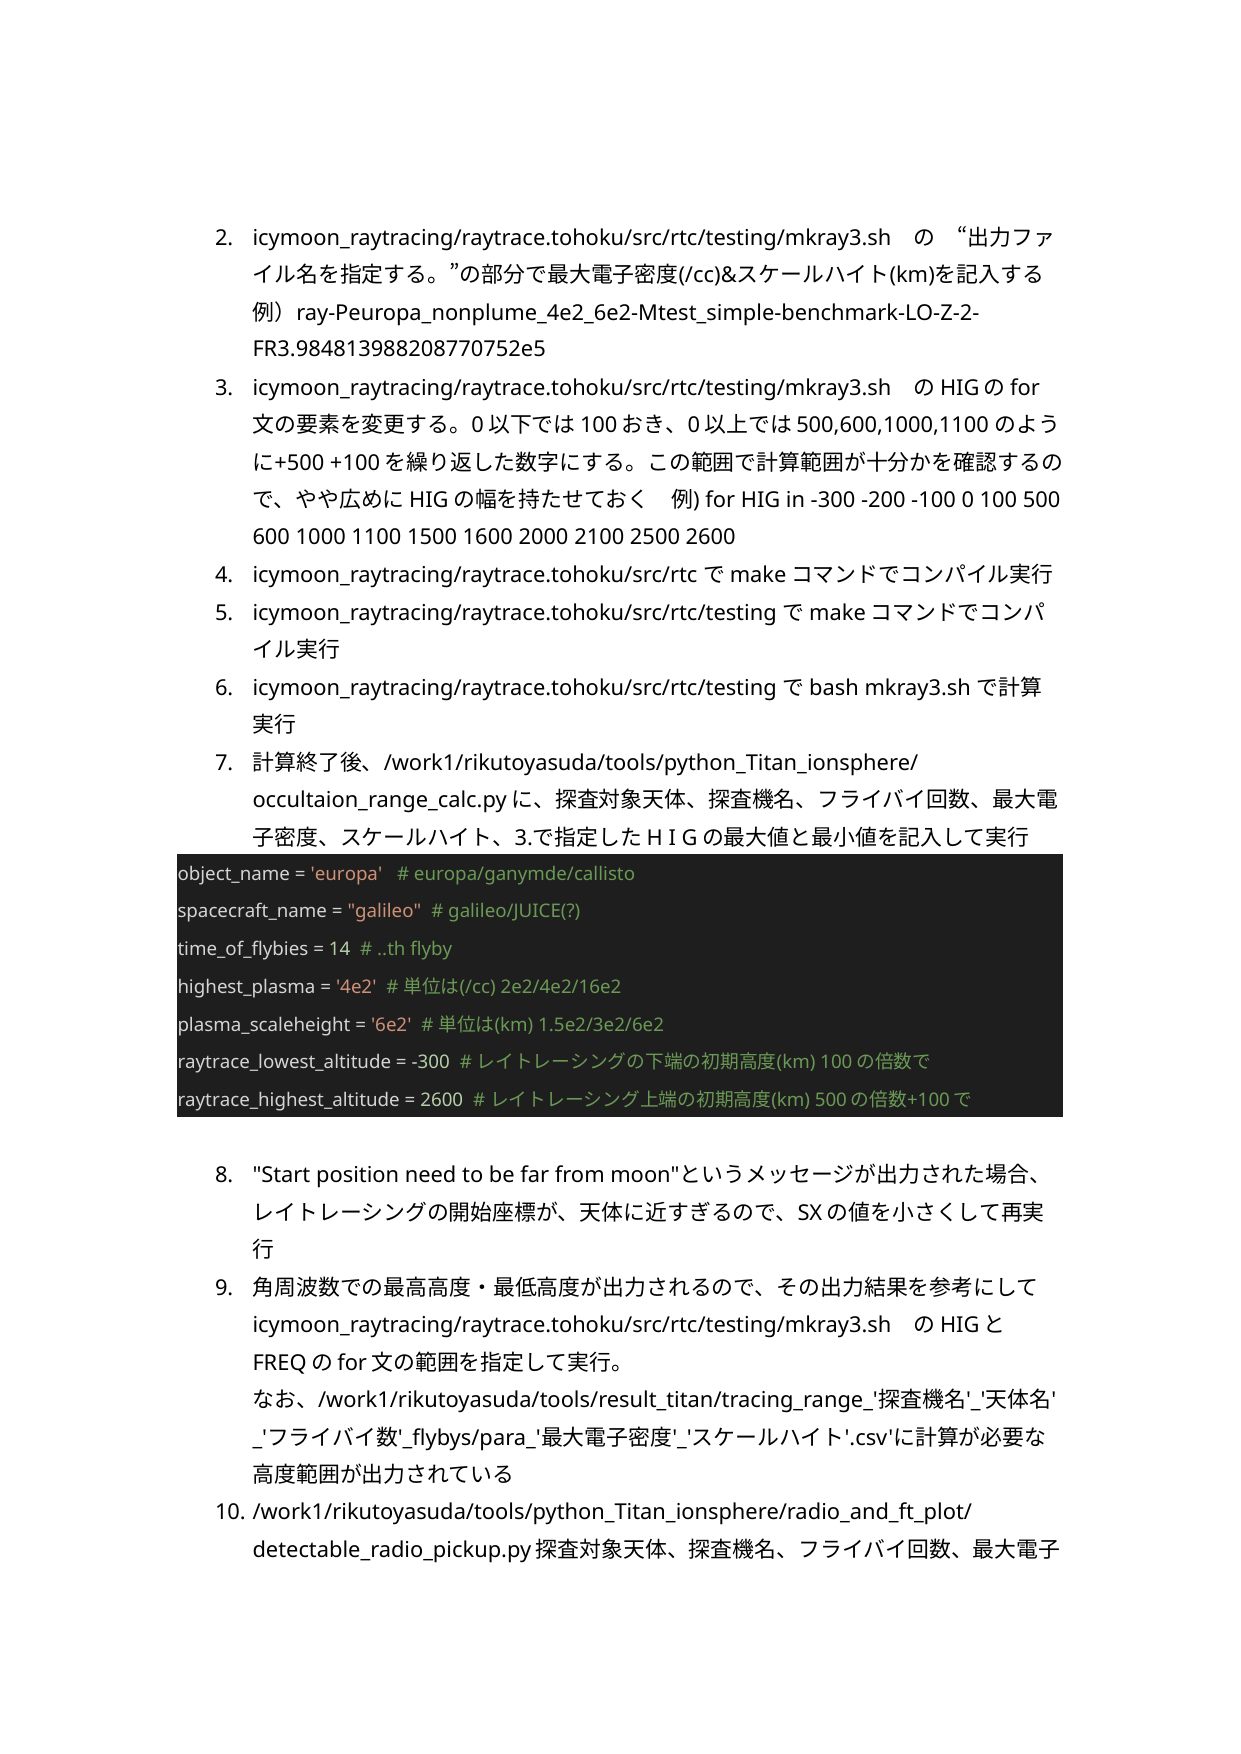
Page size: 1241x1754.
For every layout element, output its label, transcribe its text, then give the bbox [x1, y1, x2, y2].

list icymoon_raytracing/raytrace.tohoku/src/rtc/testing でbash mkray3.sh で計算実行 [215, 667, 1063, 742]
list icymoon_raytracing/raytrace.tohoku/src/rtc/testing/mkray3.sh の “出力ファイル名を指定する。”の部分で最大電子密度(/cc)&スケールハイト(km)を記入する 例）ray-Peuropa_nonplume_4e2_6e2-Mtest_simple-benchmark-LO-Z-2-FR3.984813988208770752e5 [215, 217, 1063, 367]
list icymoon_raytracing/raytrace.tohoku/src/rtc/testing/mkray3.sh のHIGのfor文の要素を変更する。0以下では100おき、0以上では500,600,1000,1100 のように+500 +100を繰り返した数字にする。この範囲で計算範囲が十分かを確認するので、やや広めにHIGの幅を持たせておく 例) for HIG in -300 -200 -100 0 100 500 600 1000 1100 1500 1600 2000 2100 2500 2600 [215, 367, 1063, 554]
list 角周波数での最高高度・最低高度が出力されるので、その出力結果を参考にしてicymoon_raytracing/raytrace.tohoku/src/rtc/testing/mkray3.sh のHIGとFREQのfor文の範囲を指定して実行。 [215, 1267, 1063, 1379]
list なお、/work1/rikutoyasuda/tools/result_titan/tracing_range_'探査機名'_'天体名'_'フライバイ数'_flybys/para_'最大電子密度'_'スケールハイト'.csv'に計算が必要な高度範囲が出力されている [252, 1379, 1063, 1492]
list 計算終了後、/work1/rikutoyasuda/tools/python_Titan_ionsphere/occultaion_range_calc.pyに、探査対象天体、探査機名、フライバイ回数、最大電子密度、スケールハイト、3.で指定したH I Gの最大値と最小値を記入して実行 [215, 742, 1063, 854]
text raytrace_highest_altitude = 2600 # レイトレーシング上端の初期高度(km) 500の倍数+100で [177, 1079, 1063, 1117]
list "Start position need to be far from moon"というメッセージが出力された場合、レイトレーシングの開始座標が、天体に近すぎるので、SXの値を小さくして再実行 [215, 1154, 1063, 1267]
text raytrace_lowest_altitude = -300 # レイトレーシングの下端の初期高度(km) 100の倍数で [177, 1042, 1063, 1079]
text plasma_scaleheight = '6e2' # 単位は(km) 1.5e2/3e2/6e2 [177, 1004, 1063, 1042]
text spacecraft_name = "galileo" # galileo/JUICE(?) [177, 892, 1063, 929]
text time_of_flybies = 14 # ..th flyby [177, 929, 1063, 967]
list icymoon_raytracing/raytrace.tohoku/src/rtc/testing でmakeコマンドでコンパイル実行 [215, 592, 1063, 667]
list icymoon_raytracing/raytrace.tohoku/src/rtc でmakeコマンドでコンパイル実行 [215, 554, 1063, 592]
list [215, 1492, 1063, 1567]
text highest_plasma = '4e2' # 単位は(/cc) 2e2/4e2/16e2 [177, 967, 1063, 1004]
text object_name = 'europa' # europa/ganymde/callisto [177, 854, 1063, 892]
